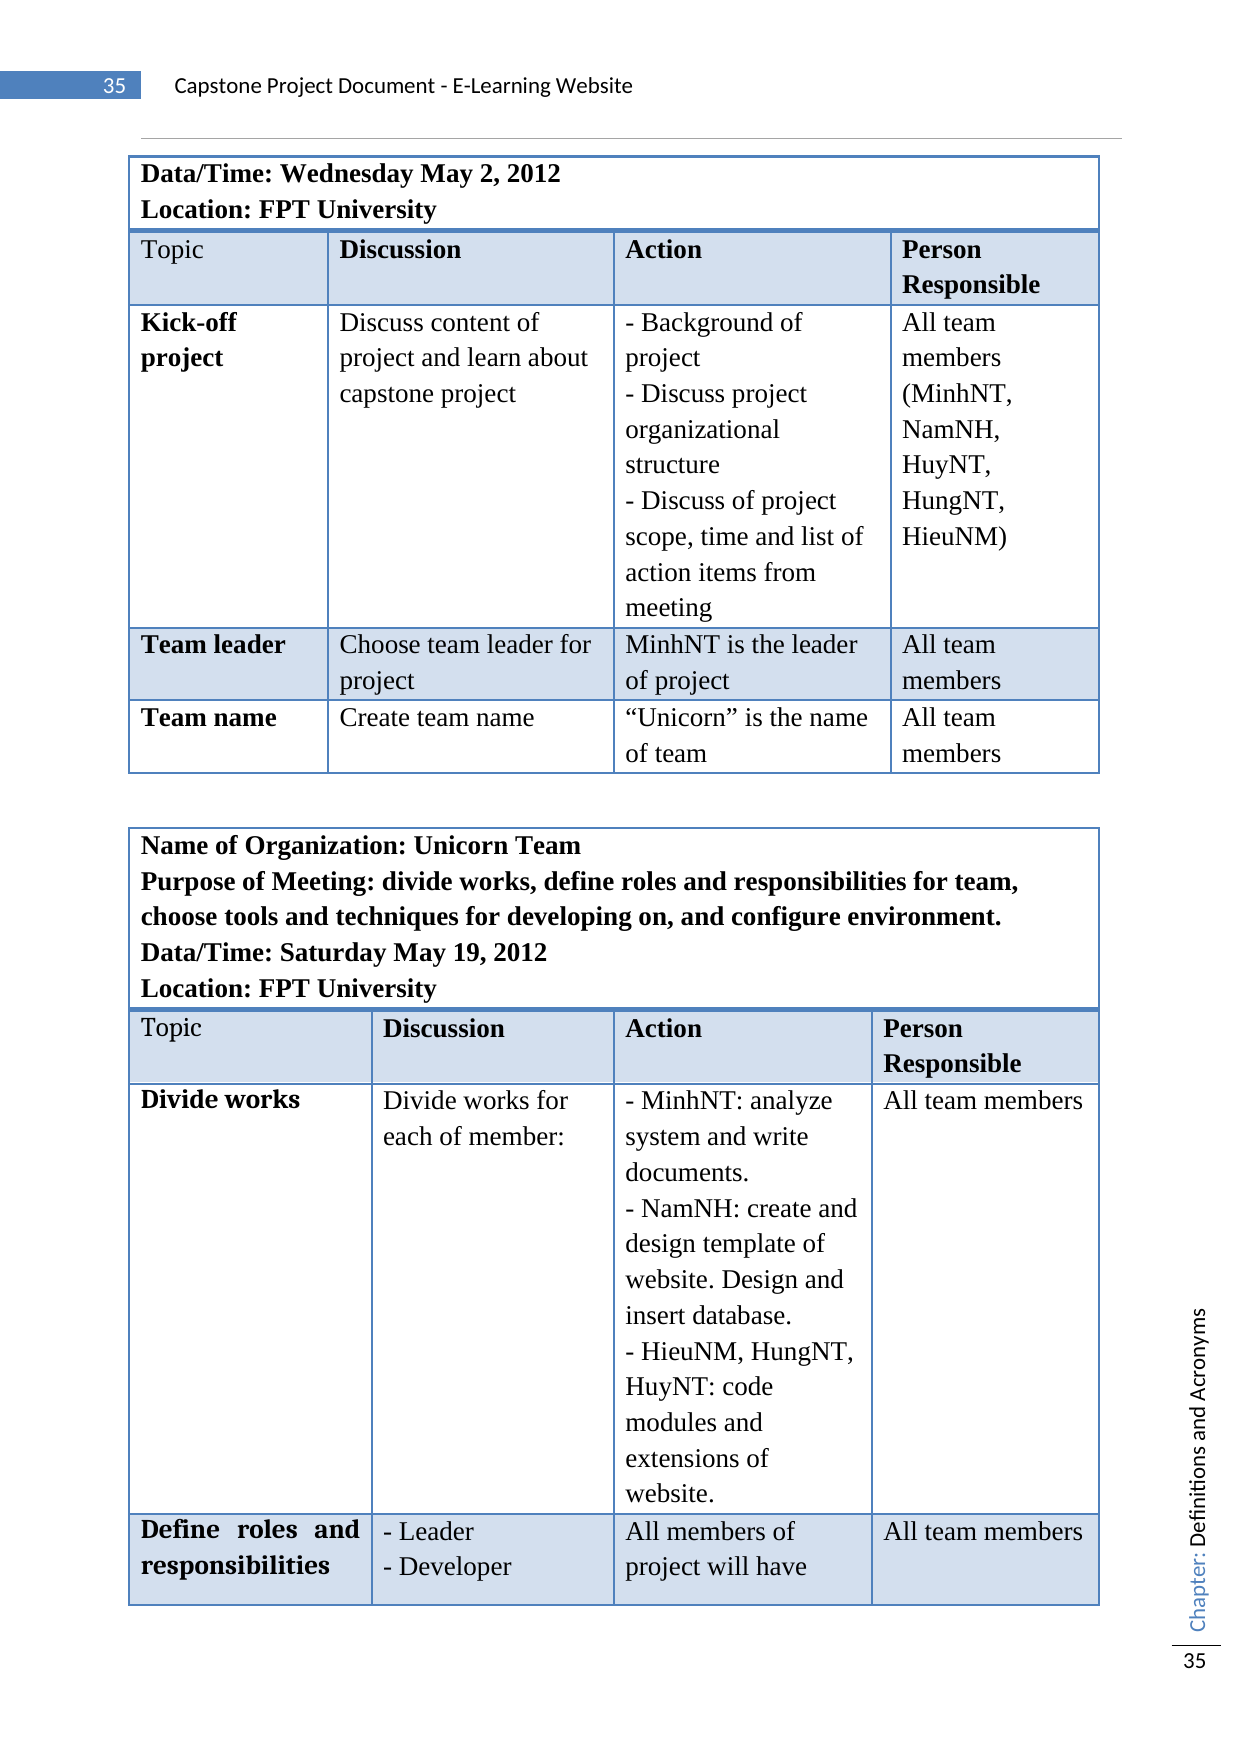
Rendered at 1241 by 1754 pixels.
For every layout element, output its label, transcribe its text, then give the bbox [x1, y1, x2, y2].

table_cell Action [615, 233, 890, 304]
table_cell All team members (MinhNT, NamNH, HuyNT, HungNT, HieuNM) [892, 306, 1098, 627]
table_cell Person Responsible [873, 1012, 1098, 1082]
table_cell “Unicorn” is the name of team [615, 701, 890, 772]
table_cell Action [615, 1012, 871, 1082]
table_cell All team members [873, 1085, 1098, 1512]
table_cell - Background of project - Discuss project organizational structure - Discuss of project scope, time and list of action items from meeting [615, 306, 890, 627]
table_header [130, 158, 1098, 228]
table_cell Kick-off project [130, 306, 327, 627]
table_cell Topic [130, 1012, 371, 1082]
table_cell Discuss content of project and learn about capstone project [329, 306, 613, 627]
table_cell Choose team leader for project [329, 629, 613, 699]
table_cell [615, 1515, 871, 1604]
table_cell Divide works [130, 1085, 371, 1512]
table_cell Team leader [130, 629, 327, 699]
table_cell Person Responsible [892, 233, 1098, 304]
table_cell Topic [130, 233, 327, 304]
table_cell Create team name [329, 701, 613, 772]
table_cell All team members [892, 701, 1098, 772]
table_cell - MinhNT: analyze system and write documents. - NamNH: create and design template of website. Design and insert database. - HieuNM, HungNT, HuyNT: code modules and extensions of website. [615, 1085, 871, 1512]
table_header Name of Organization: Unicorn Team Purpose of Meeting: divide works, define roles and responsibilities for team, choose tools and techniques for developing on, and configure environment. Data/Time: Saturday May 19, 2012 Location: FPT University [130, 829, 1098, 1007]
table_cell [130, 1515, 371, 1604]
table_cell Divide works for each of member: [373, 1085, 613, 1512]
table_cell Discussion [329, 233, 613, 304]
table_cell All team members [892, 629, 1098, 699]
table_cell MinhNT is the leader of project [615, 629, 890, 699]
table_cell Discussion [373, 1012, 613, 1082]
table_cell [373, 1515, 613, 1604]
table_cell Team name [130, 701, 327, 772]
table_cell All team members [873, 1515, 1098, 1604]
